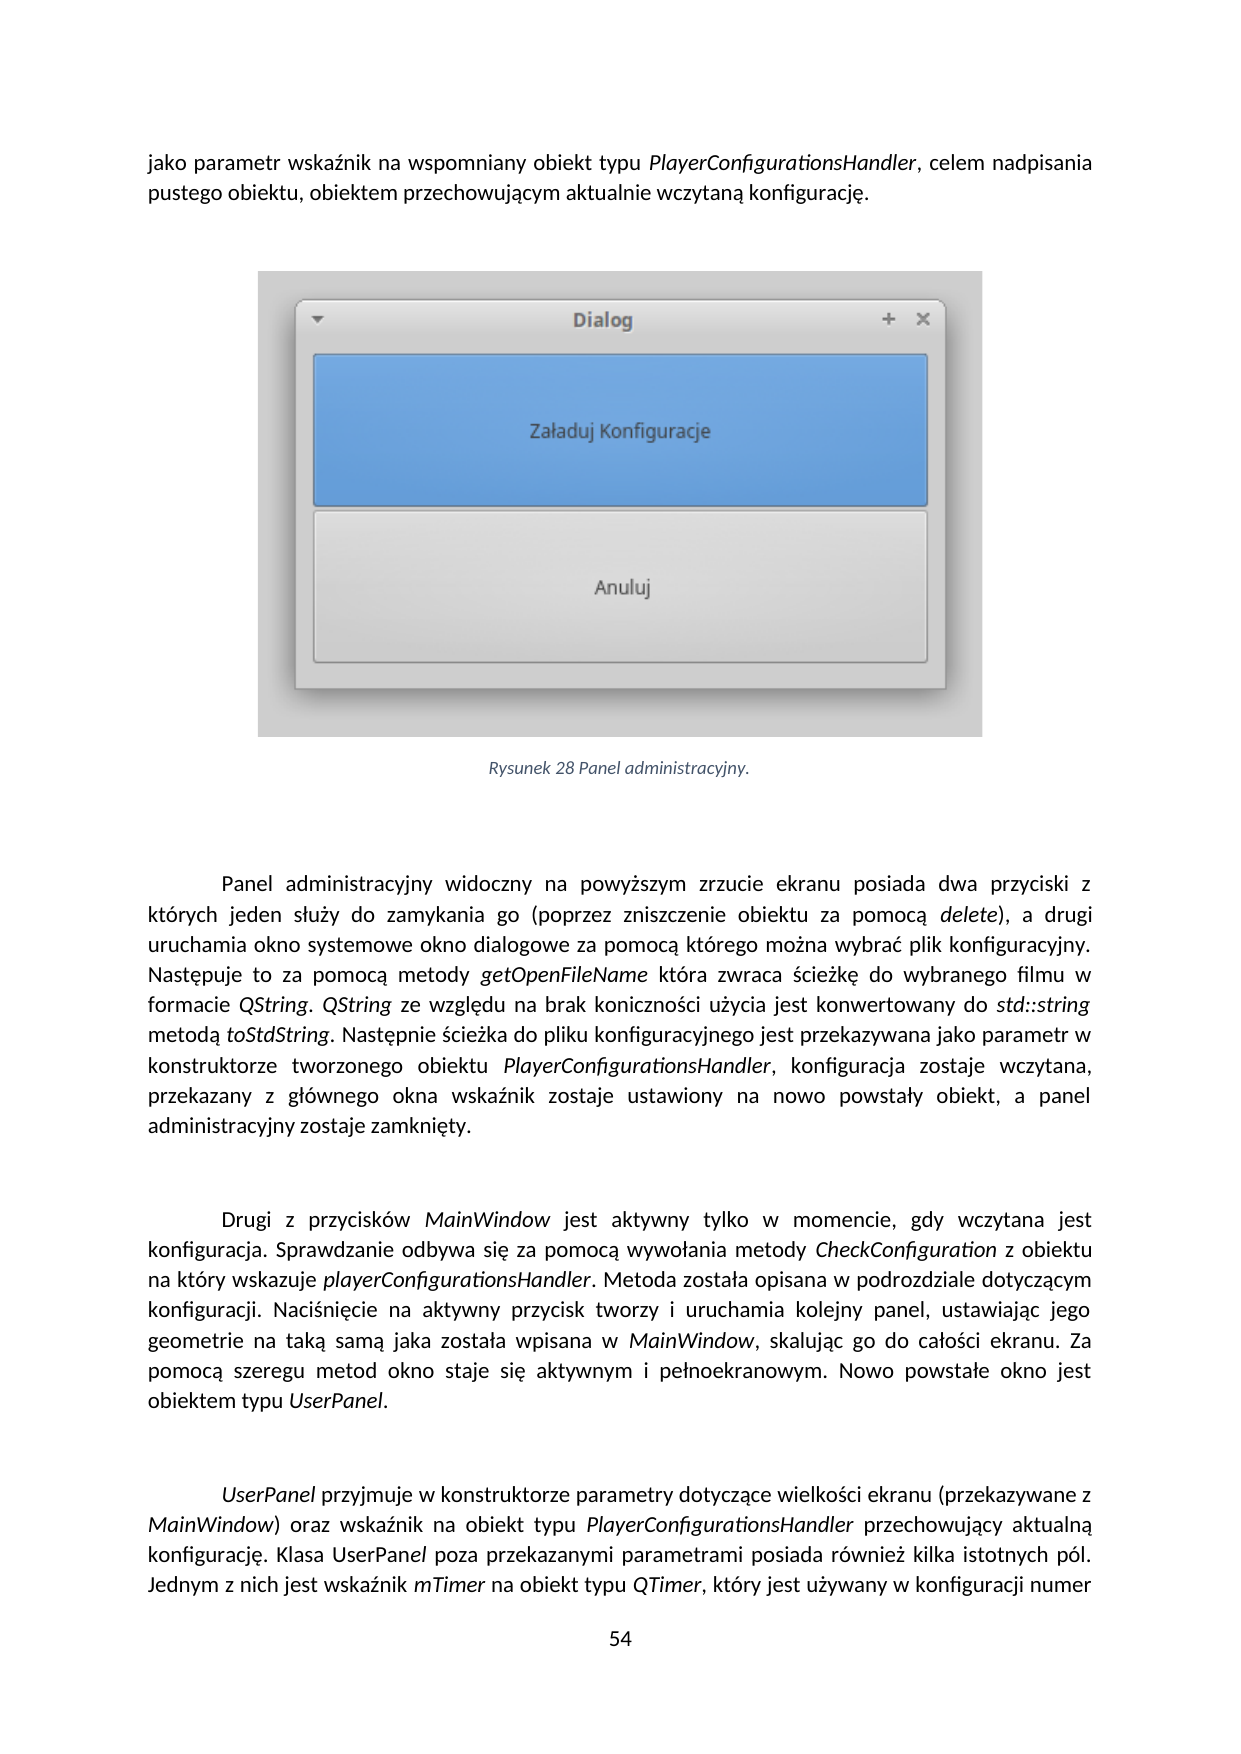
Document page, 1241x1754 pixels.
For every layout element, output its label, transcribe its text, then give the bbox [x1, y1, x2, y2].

text Panel administracyjny widoczny na powyższym zrzucie ekranu posiada dwa przyciski z których jeden służy do zamykania go (poprzez zniszczenie obiektu za pomocą delete), a drugi uruchamia okno systemowe okno dialogowe za pomocą którego można wybrać plik konfiguracyjny. Następuje to za pomocą metody getOpenFileName która zwraca ścieżkę do wybranego filmu w formacie QString. QString ze względu na brak koniczności użycia jest konwertowany do std::string metodą toStdString. Następnie ścieżka do pliku konfiguracyjnego jest przekazywana jako parametr w konstruktorze tworzonego obiektu PlayerConfigurationsHandler, konfiguracja zostaje wczytana, przekazany z głównego okna wskaźnik zostaje ustawiony na nowo powstały obiekt, a panel administracyjny zostaje zamknięty. [148, 869, 1093, 1139]
text Drugi z przycisków MainWindow jest aktywny tylko w momencie, gdy wczytana jest konfiguracja. Sprawdzanie odbywa się za pomocą wywołania metody CheckConfiguration z obiektu na który wskazuje playerConfigurationsHandler. Metoda została opisana w podrozdziale dotyczącym konfiguracji. Naciśnięcie na aktywny przycisk tworzy i uruchamia kolejny panel, ustawiając jego geometrie na taką samą jaka została wpisana w MainWindow, skalując go do całości ekranu. Za pomocą szeregu metod okno staje się aktywnym i pełnoekranowym. Nowo powstałe okno jest obiektem typu UserPanel. [148, 1205, 1093, 1414]
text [148, 148, 1093, 206]
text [148, 1480, 1093, 1598]
picture [257, 271, 983, 737]
